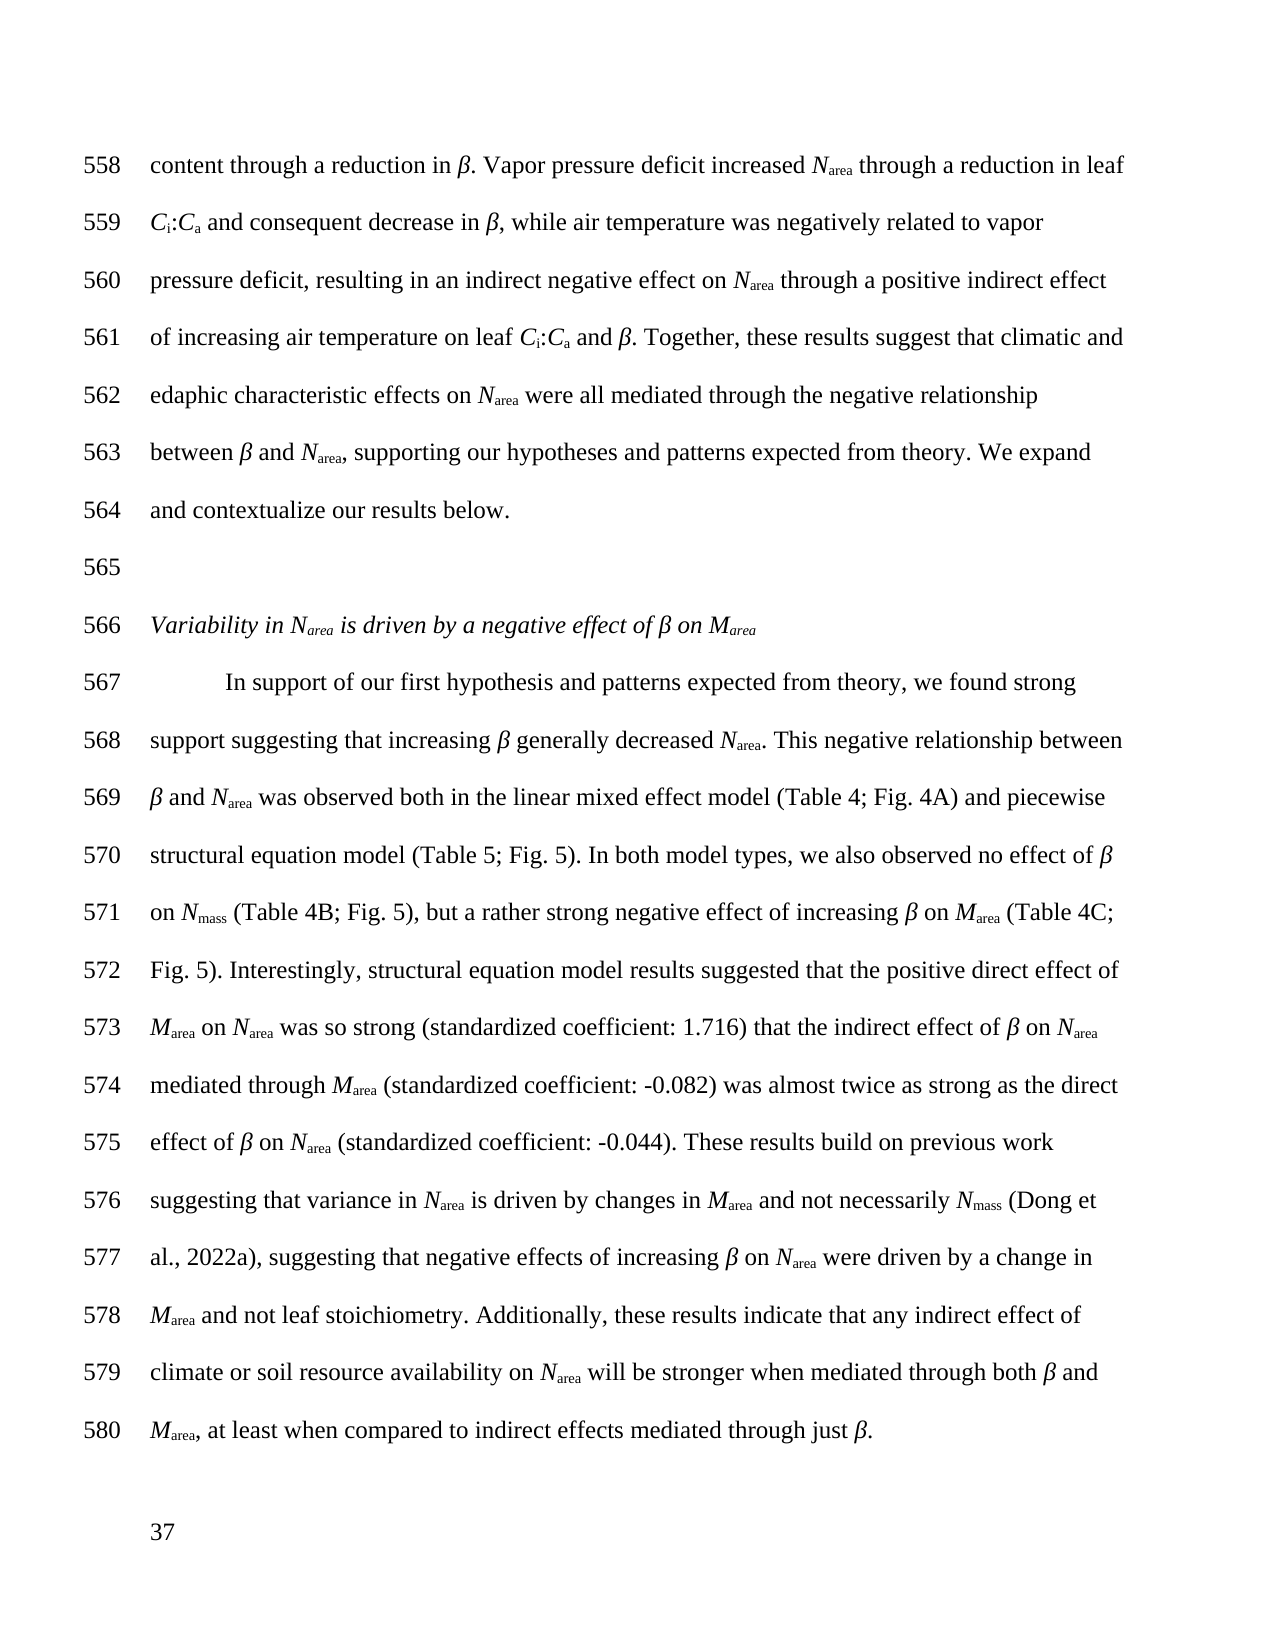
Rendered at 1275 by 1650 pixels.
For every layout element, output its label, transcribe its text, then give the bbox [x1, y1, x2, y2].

text Variability in Narea is driven by a negative effect of β on Marea [150, 610, 1125, 639]
text In support of our first hypothesis and patterns expected from theory, we found strong support suggesting that increasing β generally decreased Narea. This negative relationship between β and Narea was observed both in the linear mixed effect model (Table 4; Fig. 4A) and piecewise structural equation model (Table 5; Fig. 5). In both model types, we also observed no effect of β on Nmass (Table 4B; Fig. 5), but a rather strong negative effect of increasing β on Marea (Table 4C; Fig. 5). Interestingly, structural equation model results suggested that the positive direct effect of Marea on Narea was so strong (standardized coefficient: 1.716) that the indirect effect of β on Narea mediated through Marea (standardized coefficient: -0.082) was almost twice as strong as the direct effect of β on Narea (standardized coefficient: -0.044). These results build on previous work suggesting that variance in Narea is driven by changes in Marea and not necessarily Nmass (Dong et al., 2022a), suggesting that negative effects of increasing β on Narea were driven by a change in Marea and not leaf stoichiometry. Additionally, these results indicate that any indirect effect of climate or soil resource availability on Narea will be stronger when mediated through both β and Marea, at least when compared to indirect effects mediated through just β. [150, 667, 1125, 1444]
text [150, 150, 1125, 524]
